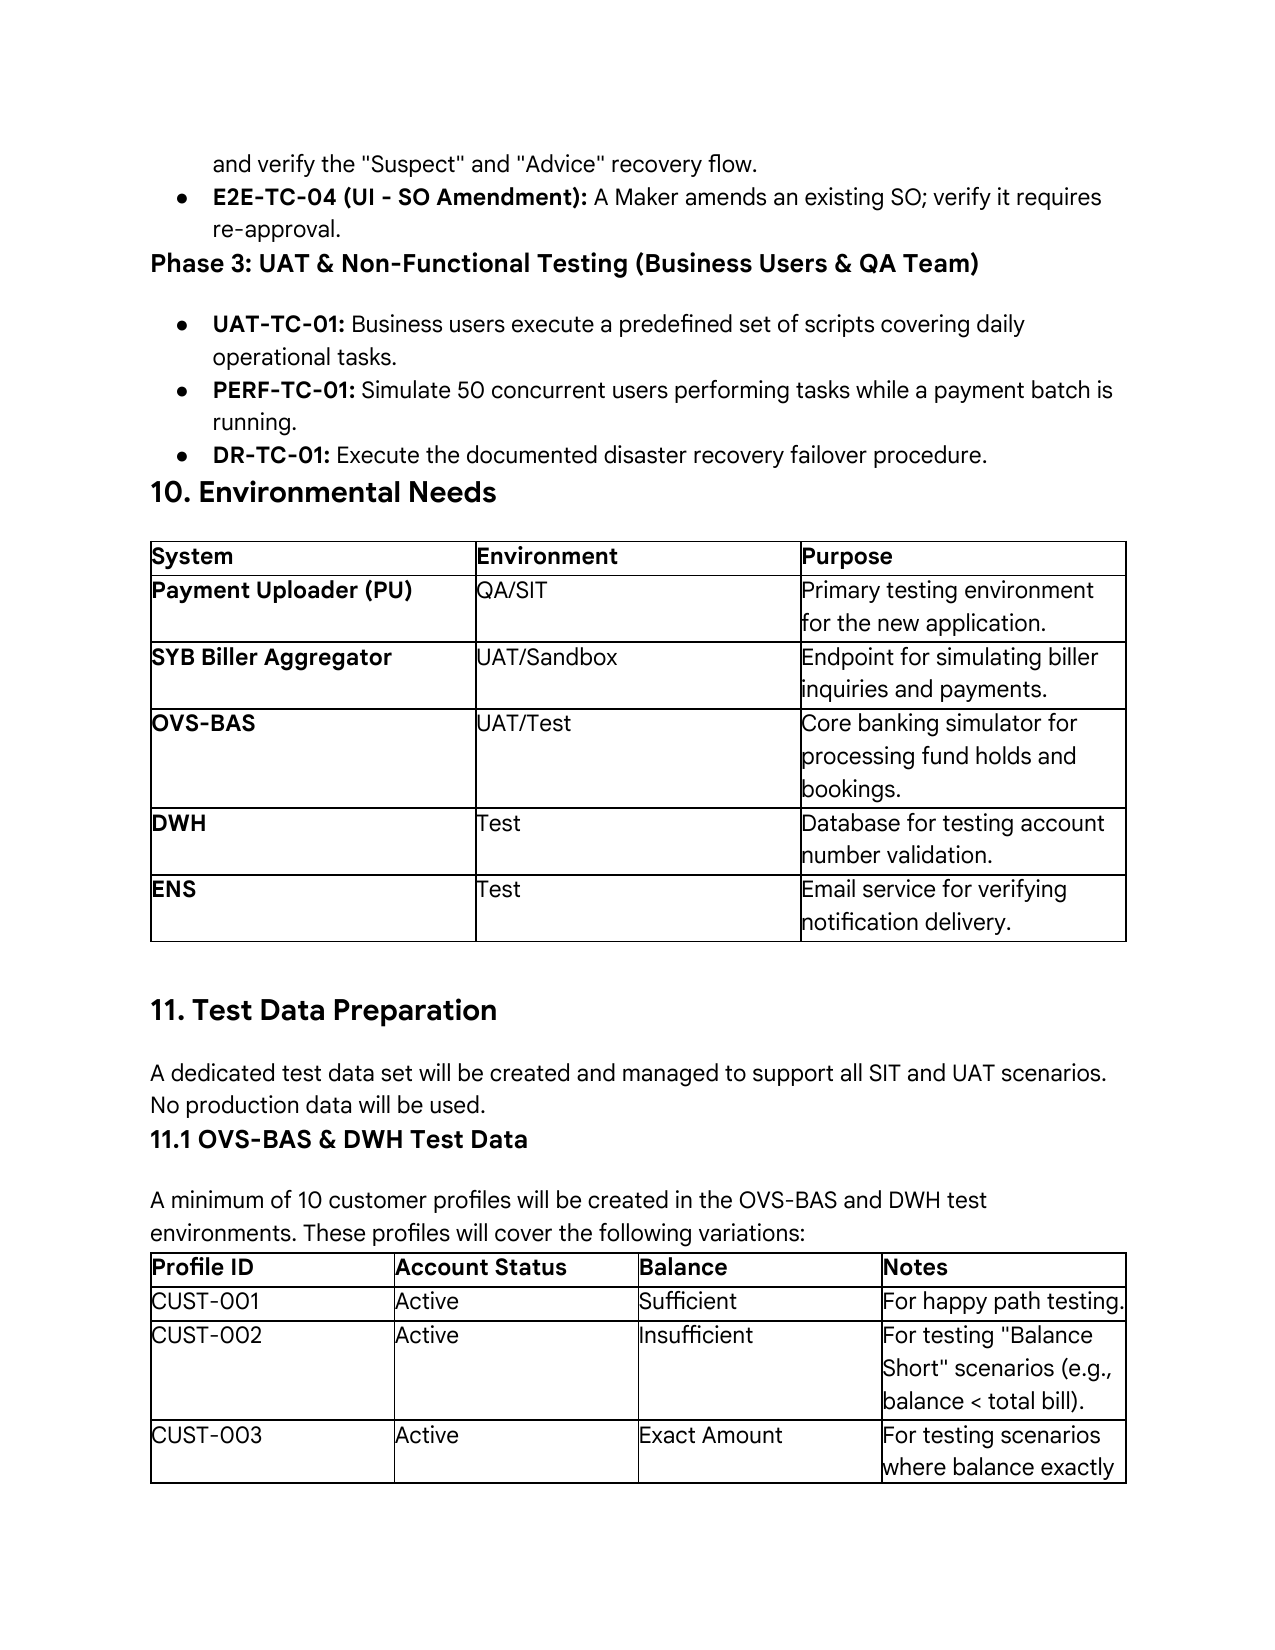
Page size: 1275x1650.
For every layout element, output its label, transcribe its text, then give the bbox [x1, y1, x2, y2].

table_cell Test [477, 876, 800, 941]
table_cell OVS-BAS [152, 710, 475, 807]
table_cell UAT/Sandbox [477, 643, 800, 708]
table_cell Active [395, 1421, 638, 1482]
table_cell Email service for verifying notification delivery. [802, 876, 1125, 941]
table_header Profile ID [152, 1254, 394, 1286]
table_cell Database for testing account number validation. [802, 809, 1125, 874]
table_header Environment [477, 542, 800, 574]
list DR-TC-01: Execute the documented disaster recovery failover procedure. [175, 441, 1125, 470]
table_cell Payment Uploader (PU) [152, 576, 475, 641]
table_cell Active [395, 1322, 638, 1419]
table_header Notes [883, 1254, 1125, 1286]
table_cell Exact Amount [639, 1421, 881, 1482]
text A dedicated test data set will be created and managed to support all SIT and UAT scenarios. No production data will be used. [150, 1059, 1125, 1120]
table_header Purpose [802, 542, 1125, 574]
table_cell Test [477, 809, 800, 874]
table_cell QA/SIT [477, 576, 800, 641]
subtitle Phase 3: UAT & Non-Functional Testing (Business Users & QA Team) [150, 248, 1125, 279]
subtitle 10. Environmental Needs [150, 474, 1125, 511]
table_cell DWH [152, 809, 475, 874]
list UAT-TC-01: Business users execute a predefined set of scripts covering daily operational tasks. [175, 310, 1125, 372]
table_cell Insufficient [639, 1322, 881, 1419]
subtitle 11. Test Data Preparation [150, 992, 1125, 1029]
list E2E-TC-04 (UI - SO Amendment): A Maker amends an existing SO; verify it requires re-approval. [175, 183, 1125, 244]
table_cell SYB Biller Aggregator [152, 643, 475, 708]
table_cell ENS [152, 876, 475, 941]
table_cell Endpoint for simulating biller inquiries and payments. [802, 643, 1125, 708]
table_header Account Status [395, 1254, 638, 1286]
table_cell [883, 1421, 1125, 1482]
table_cell Sufficient [639, 1288, 881, 1320]
table_cell Active [395, 1288, 638, 1320]
text A minimum of 10 customer profiles will be created in the OVS-BAS and DWH test environments. These profiles will cover the following variations: [150, 1187, 1125, 1248]
table_header System [152, 542, 475, 574]
table_cell Primary testing environment for the new application. [802, 576, 1125, 641]
table_cell CUST-003 [152, 1421, 394, 1482]
table_cell CUST-001 [152, 1288, 394, 1320]
table_cell For testing "Balance Short" scenarios (e.g., balance < total bill). [883, 1322, 1125, 1419]
table_cell CUST-002 [152, 1322, 394, 1419]
list PERF-TC-01: Simulate 50 concurrent users performing tasks while a payment batch is running. [175, 376, 1125, 437]
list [175, 150, 1125, 179]
table_cell For happy path testing. [883, 1288, 1125, 1320]
subtitle 11.1 OVS-BAS & DWH Test Data [150, 1124, 1125, 1156]
table_header Balance [639, 1254, 881, 1286]
table_cell UAT/Test [477, 710, 800, 807]
table_cell Core banking simulator for processing fund holds and bookings. [802, 710, 1125, 807]
